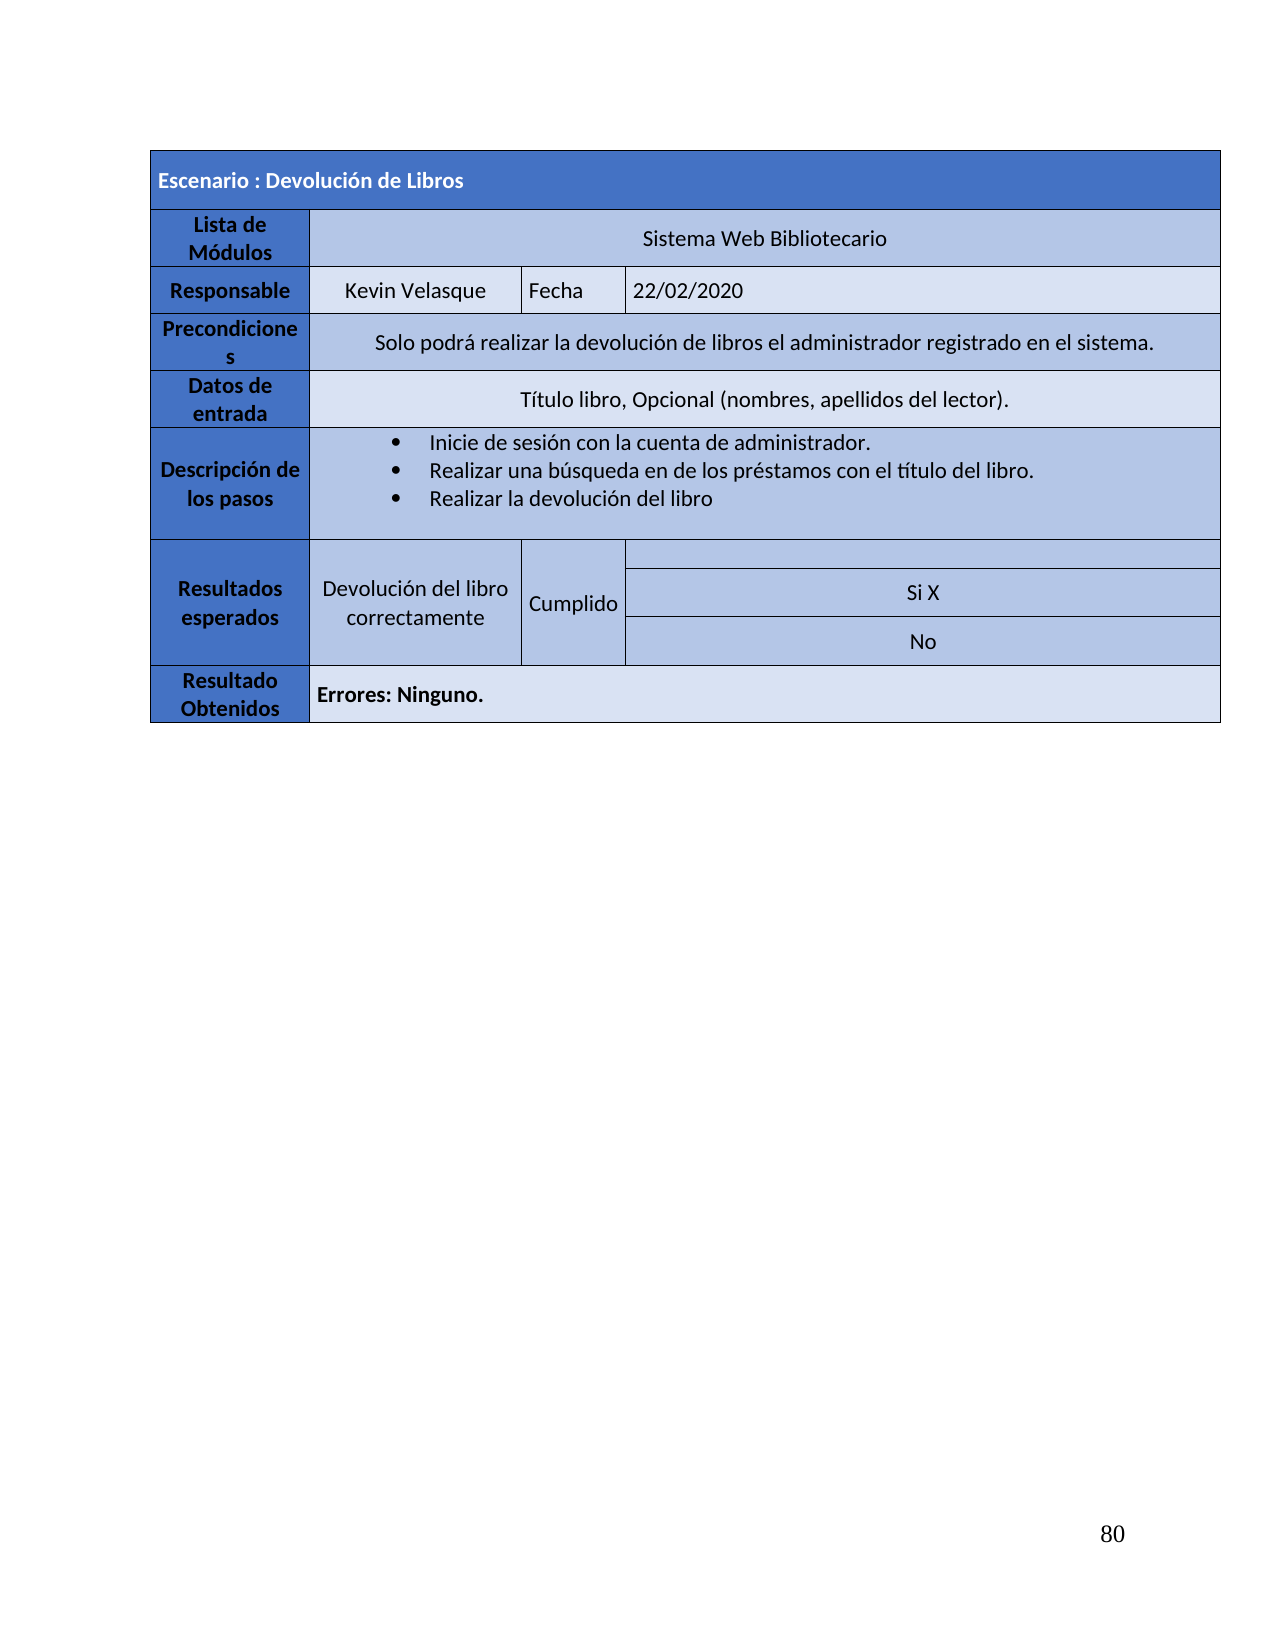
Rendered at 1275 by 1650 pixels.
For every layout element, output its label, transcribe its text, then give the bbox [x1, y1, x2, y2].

table_cell Si X [626, 569, 1220, 616]
table_cell Responsable [151, 267, 309, 313]
table_cell [626, 540, 1220, 568]
table_header Escenario : Devolución de Libros [151, 151, 1220, 209]
table_cell Errores: Ninguno. [310, 666, 1220, 722]
table_cell Resultados esperados [151, 540, 309, 665]
table_cell Lista de Módulos [151, 210, 309, 266]
table_cell Solo podrá realizar la devolución de libros el administrador registrado en el sistema. [310, 314, 1220, 370]
table_cell 22/02/2020 [626, 267, 1220, 313]
table_cell Cumplido [522, 540, 625, 665]
table_cell No [626, 617, 1220, 665]
table_cell Inicie de sesión con la cuenta de administrador. Realizar una búsqueda en de los préstamos con el título del libro. Realizar la devolución del libro [310, 428, 1220, 539]
table_cell Título libro, Opcional (nombres, apellidos del lector). [310, 371, 1220, 427]
table_cell Devolución del libro correctamente [310, 540, 521, 665]
table_cell Resultado Obtenidos [151, 666, 309, 722]
table_cell Descripción de los pasos [151, 428, 309, 539]
table_cell Datos de entrada [151, 371, 309, 427]
table_cell Fecha [522, 267, 625, 313]
table_cell Precondiciones [151, 314, 309, 370]
table_cell Sistema Web Bibliotecario [310, 210, 1220, 266]
table_cell Kevin Velasque [310, 267, 521, 313]
